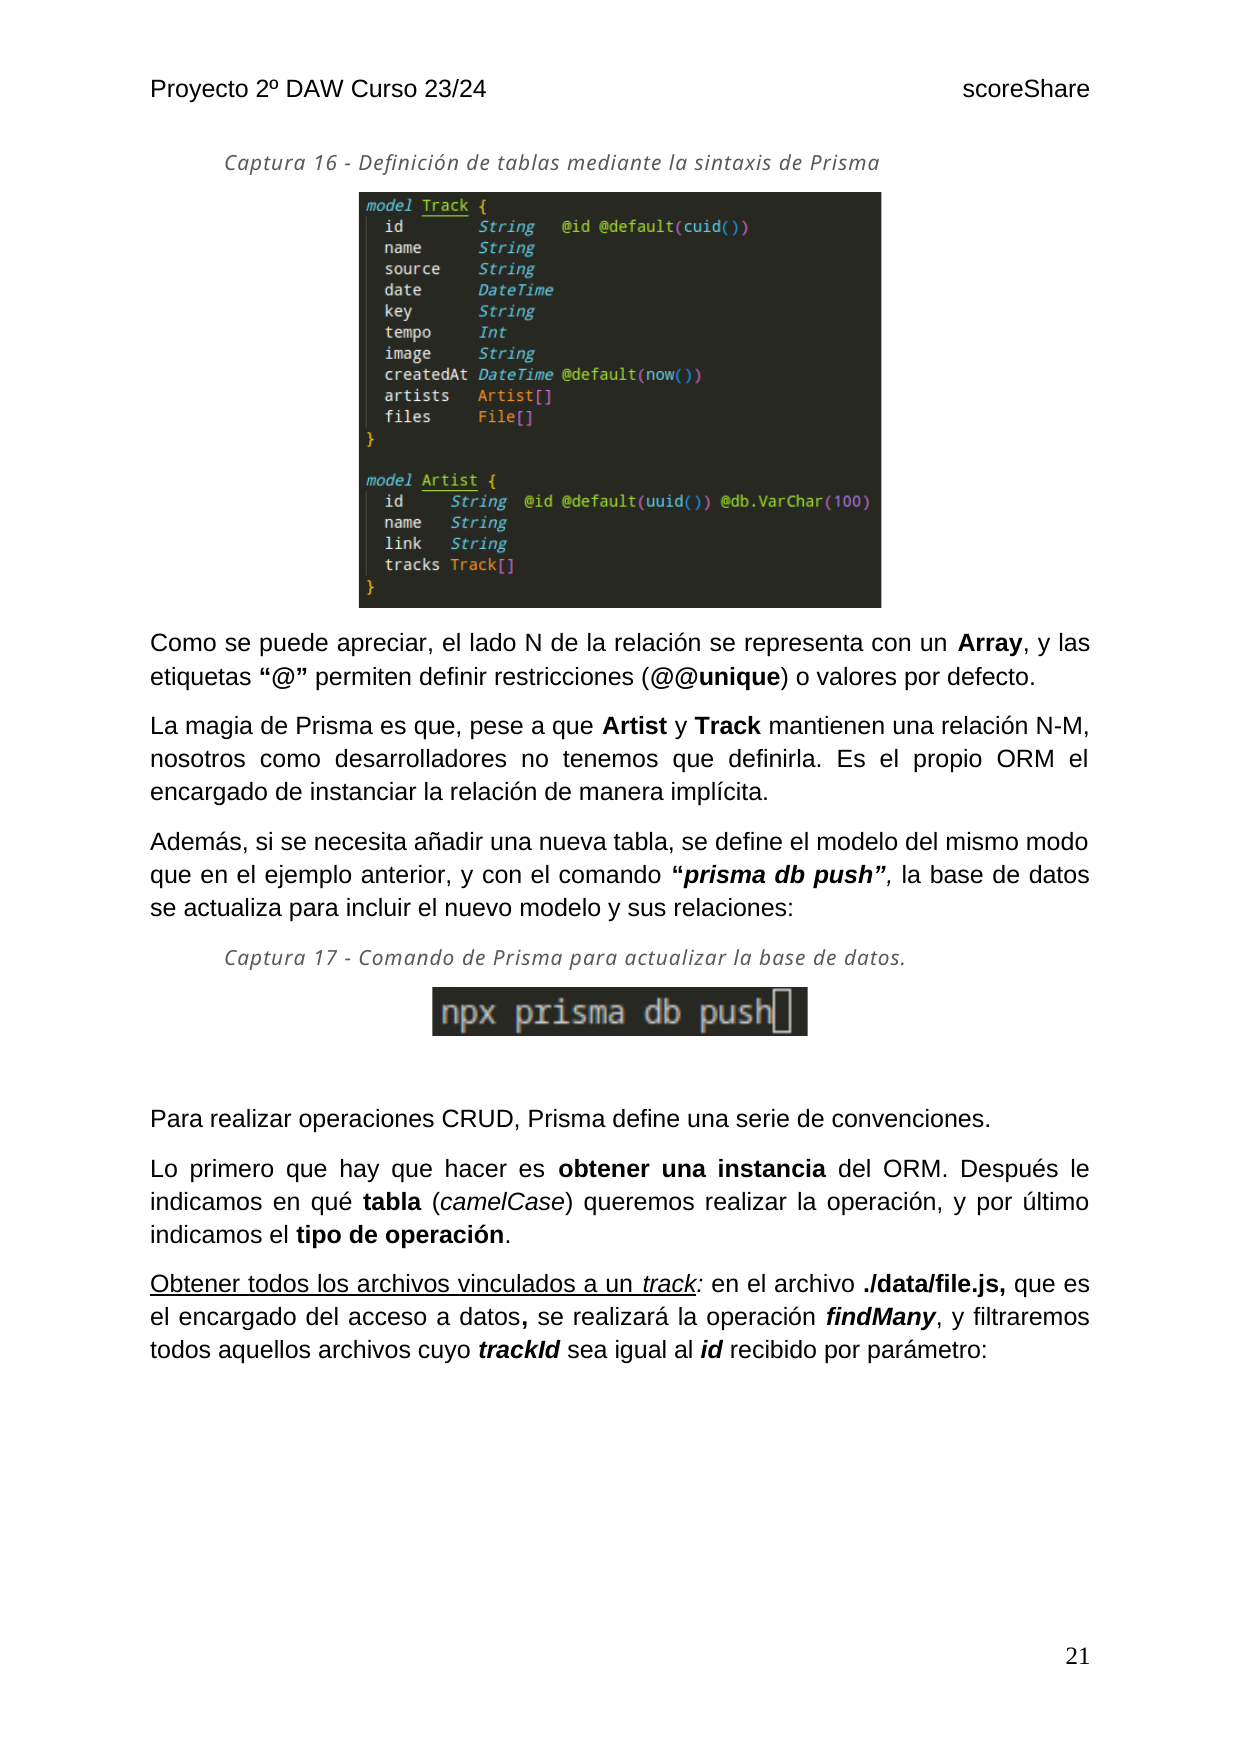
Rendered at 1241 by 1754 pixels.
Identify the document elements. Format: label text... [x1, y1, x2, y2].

text Captura 17 - Comando de Prisma para actualizar la base de datos. [224, 943, 1090, 971]
text Lo primero que hay que hacer es obtener una instancia del ORM. Después le indicamos en qué tabla (camelCase) queremos realizar la operación, y por último indicamos el tipo de operación. [150, 1154, 1090, 1248]
text Para realizar operaciones CRUD, Prisma define una serie de convenciones. [150, 1104, 1090, 1133]
text La magia de Prisma es que, pese a que Artist y Track mantienen una relación N-M, nosotros como desarrolladores no tenemos que definirla. Es el propio ORM el encargado de instanciar la relación de manera implícita. [150, 711, 1090, 806]
text Además, si se necesita añadir una nueva tabla, se define el modelo del mismo modo que en el ejemplo anterior, y con el comando “prisma db push”, la base de datos se actualiza para incluir el nuevo modelo y sus relaciones: [150, 827, 1090, 922]
text Captura 16 - Definición de tablas mediante la sintaxis de Prisma [224, 148, 1090, 176]
picture [358, 192, 882, 608]
text Obtener todos los archivos vinculados a un track: en el archivo ./data/file.js, que es el encargado del acceso a datos, se realizará la operación findMany, y filtraremos todos aquellos archivos cuyo trackId sea igual al id recibido por parámetro: [150, 1269, 1090, 1364]
picture [432, 987, 808, 1036]
text Como se puede apreciar, el lado N de la relación se representa con un Array, y las etiquetas “@” permiten definir restricciones (@@unique) o valores por defecto. [150, 628, 1090, 690]
